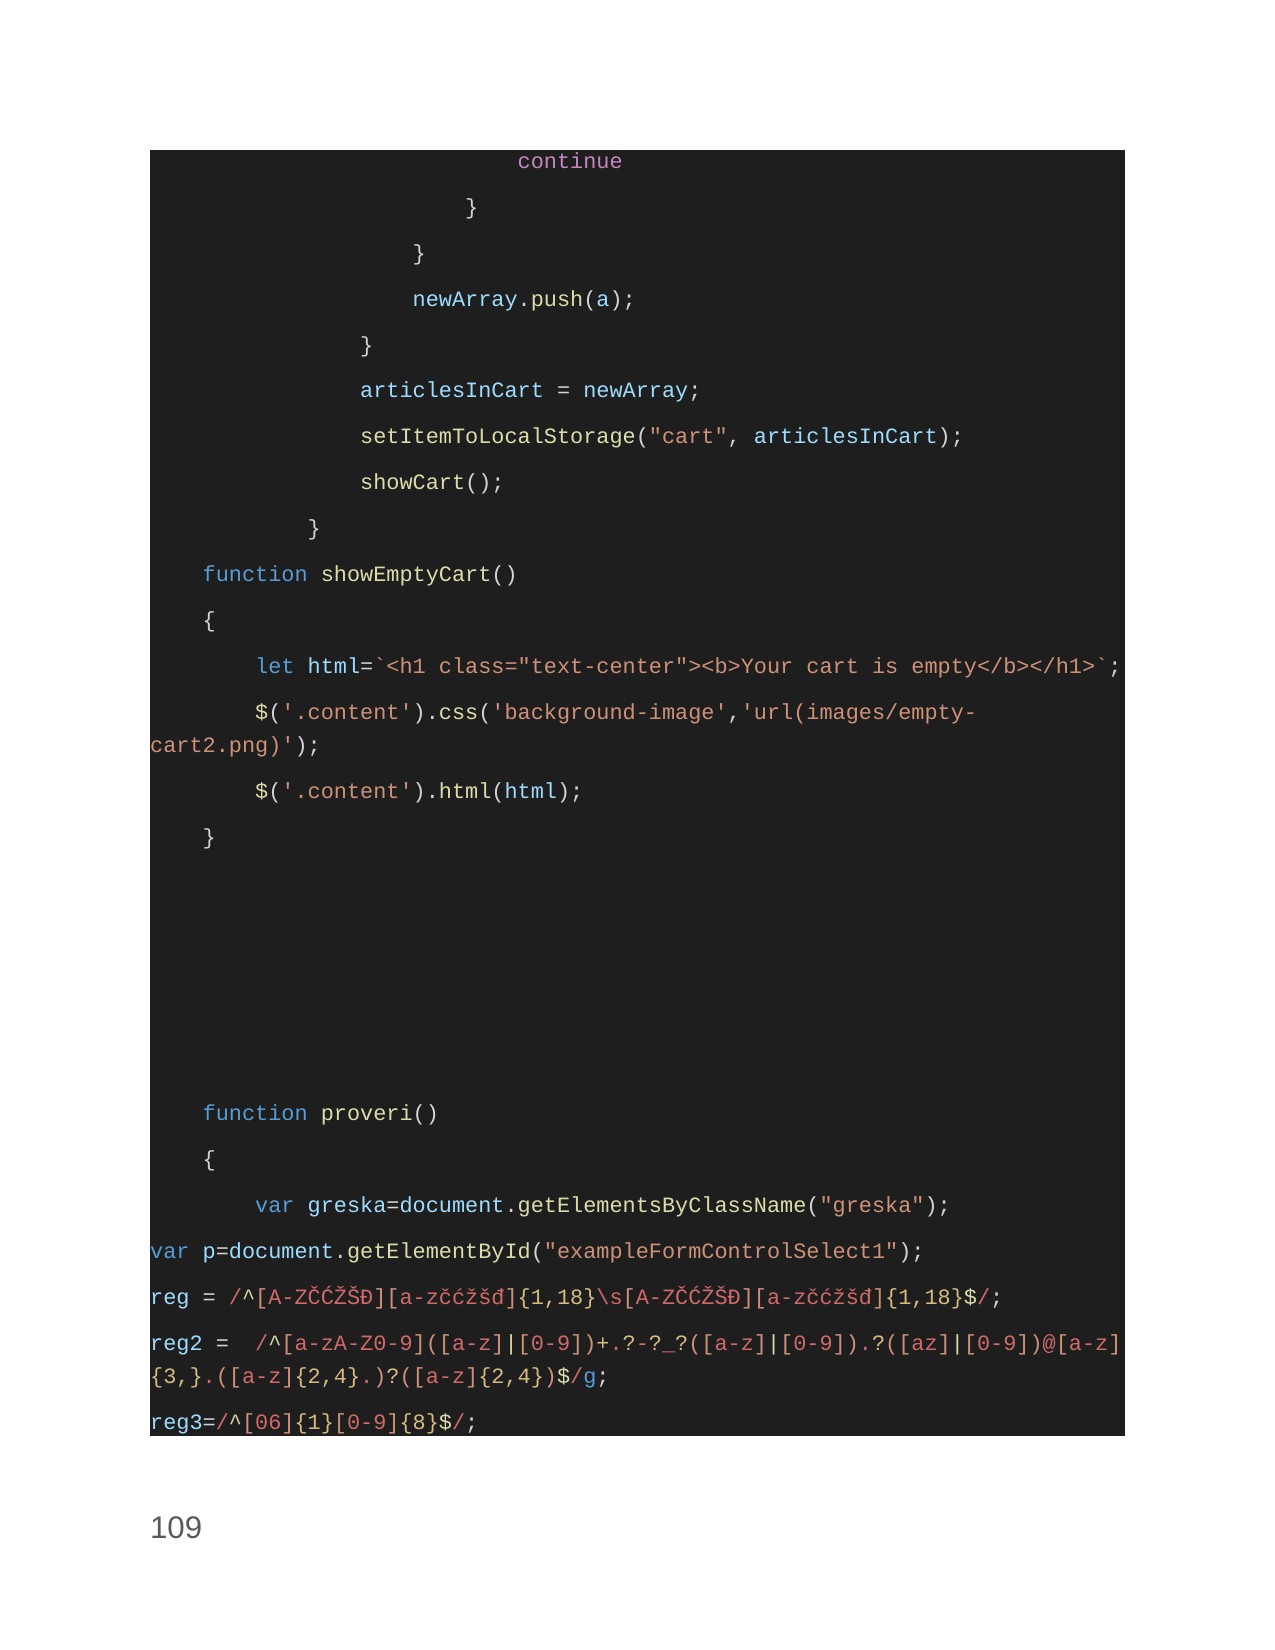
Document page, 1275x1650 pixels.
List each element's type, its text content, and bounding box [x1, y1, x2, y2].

text let html=`<h1 class="text-center"><b>Your cart is empty</b></h1>`; [150, 655, 1125, 680]
text } [150, 334, 1125, 358]
text { [150, 609, 1125, 634]
text reg2 = /^[a-zA-Z0-9]([a-z]|[0-9])+.?-?_?([a-z]|[0-9]).?([az]|[0-9])@[a-z]{3,}.([a-z]{2,4}.)?([a-z]{2,4})$/g; [150, 1332, 1125, 1390]
text newArray.push(a); [150, 288, 1125, 313]
text } [150, 517, 1125, 542]
text } [150, 196, 1125, 221]
text setItemToLocalStorage("cart", articlesInCart); [150, 426, 1125, 450]
text continue [150, 150, 1125, 175]
text var p=document.getElementById("exampleFormControlSelect1"); [150, 1240, 1125, 1265]
text reg3=/^[06]{1}[0-9]{8}$/; [150, 1411, 1125, 1436]
text } [150, 827, 1125, 851]
text { [150, 1148, 1125, 1173]
text } [150, 242, 1125, 267]
text reg = /^[A-ZČĆŽŠĐ][a-zčćžšđ]{1,18}\s[A-ZČĆŽŠĐ][a-zčćžšđ]{1,18}$/; [150, 1286, 1125, 1311]
text function proveri() [150, 1102, 1125, 1127]
text $('.content').css('background-image','url(images/empty-cart2.png)'); [150, 701, 1125, 759]
text articlesInCart = newArray; [150, 380, 1125, 404]
text var greska=document.getElementsByClassName("greska"); [150, 1194, 1125, 1219]
text $('.content').html(html); [150, 781, 1125, 805]
text showCart(); [150, 472, 1125, 496]
text function showEmptyCart() [150, 563, 1125, 588]
